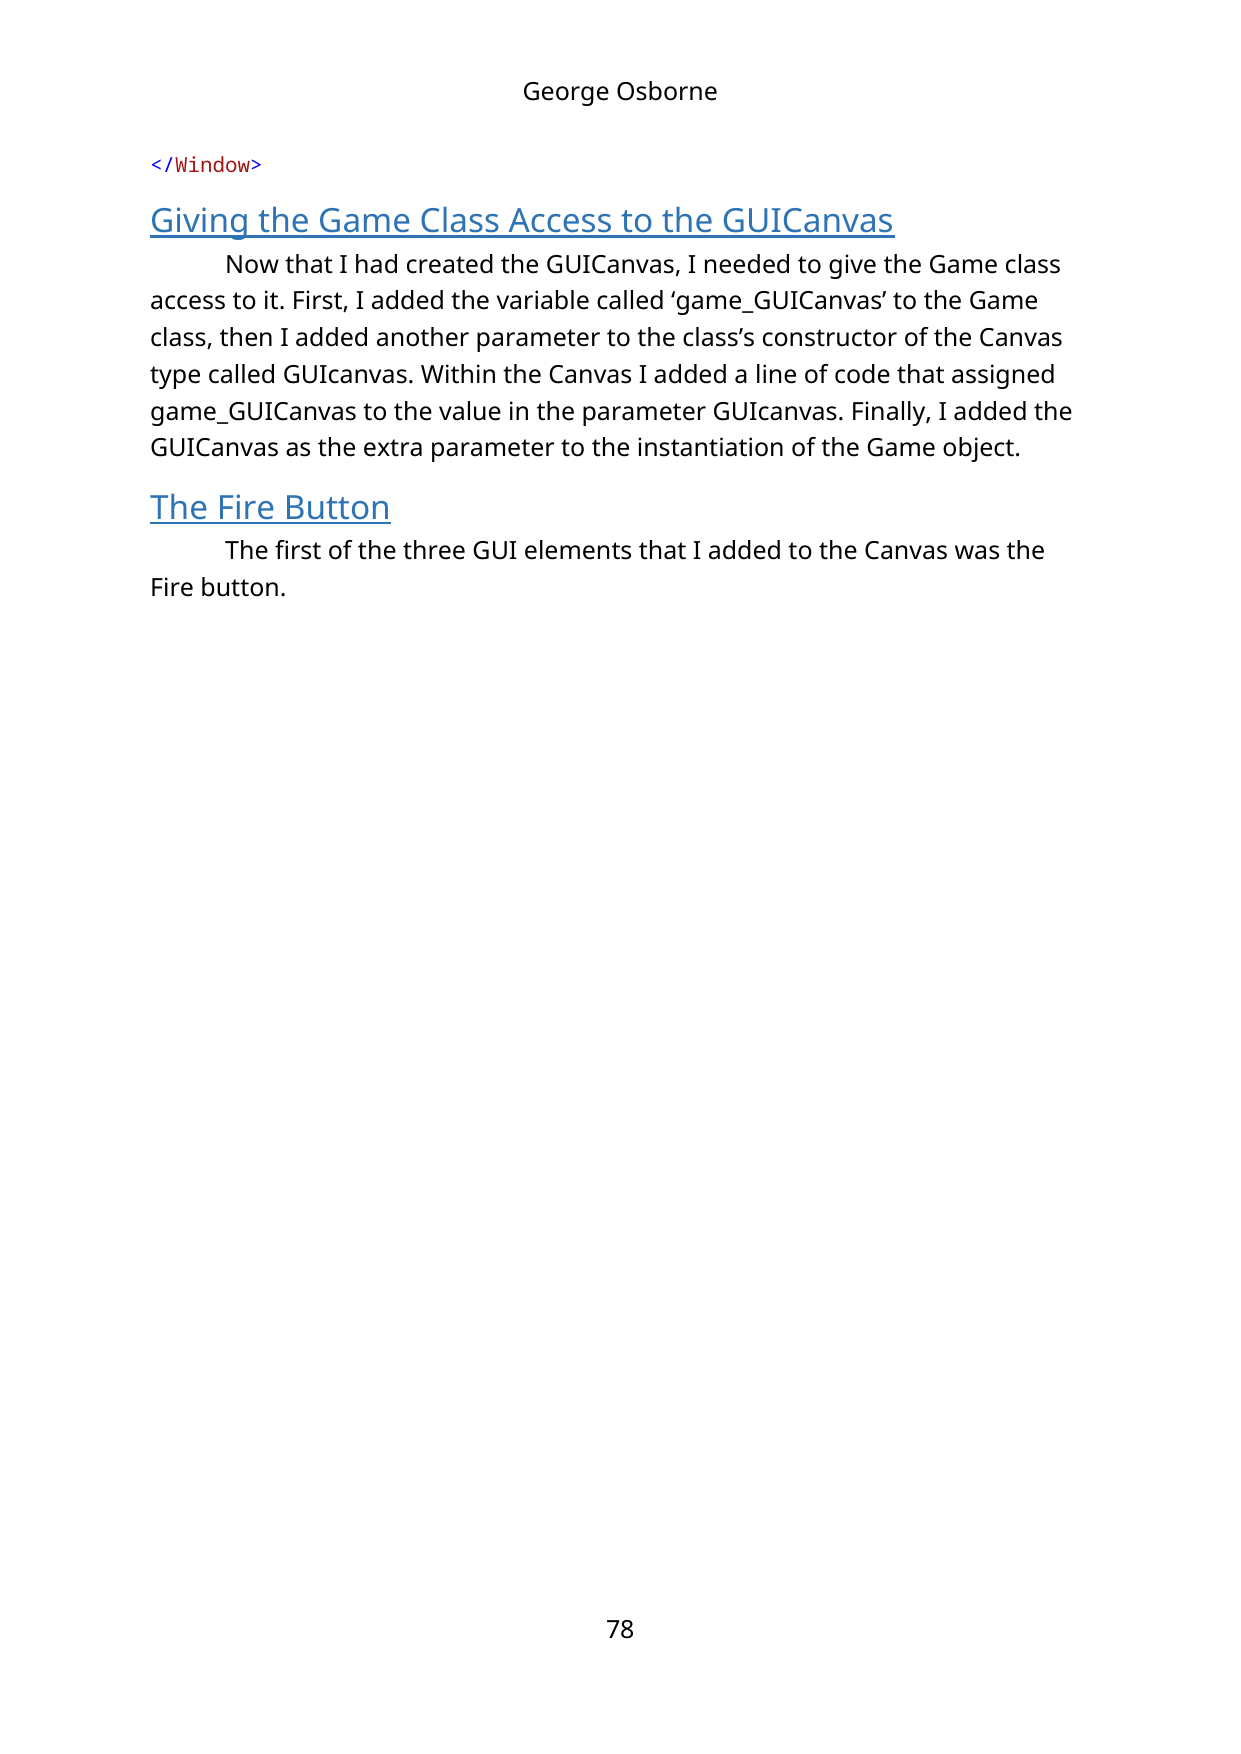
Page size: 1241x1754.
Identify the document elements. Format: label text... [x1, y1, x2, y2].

subtitle The Fire Button [150, 483, 1090, 529]
subtitle Giving the Game Class Access to the GUICanvas [150, 197, 1090, 243]
text </Window> [150, 150, 1090, 178]
text Now that I had created the GUICanvas, I needed to give the Game class access to it. First, I added the variable called ‘game_GUICanvas’ to the Game class, then I added another parameter to the class’s constructor of the Canvas type called GUIcanvas. Within the Canvas I added a line of code that assigned game_GUICanvas to the value in the parameter GUIcanvas. Finally, I added the GUICanvas as the extra parameter to the instantiation of the Game object. [150, 246, 1090, 464]
text The first of the three GUI elements that I added to the Canvas was the Fire button. [150, 532, 1090, 603]
